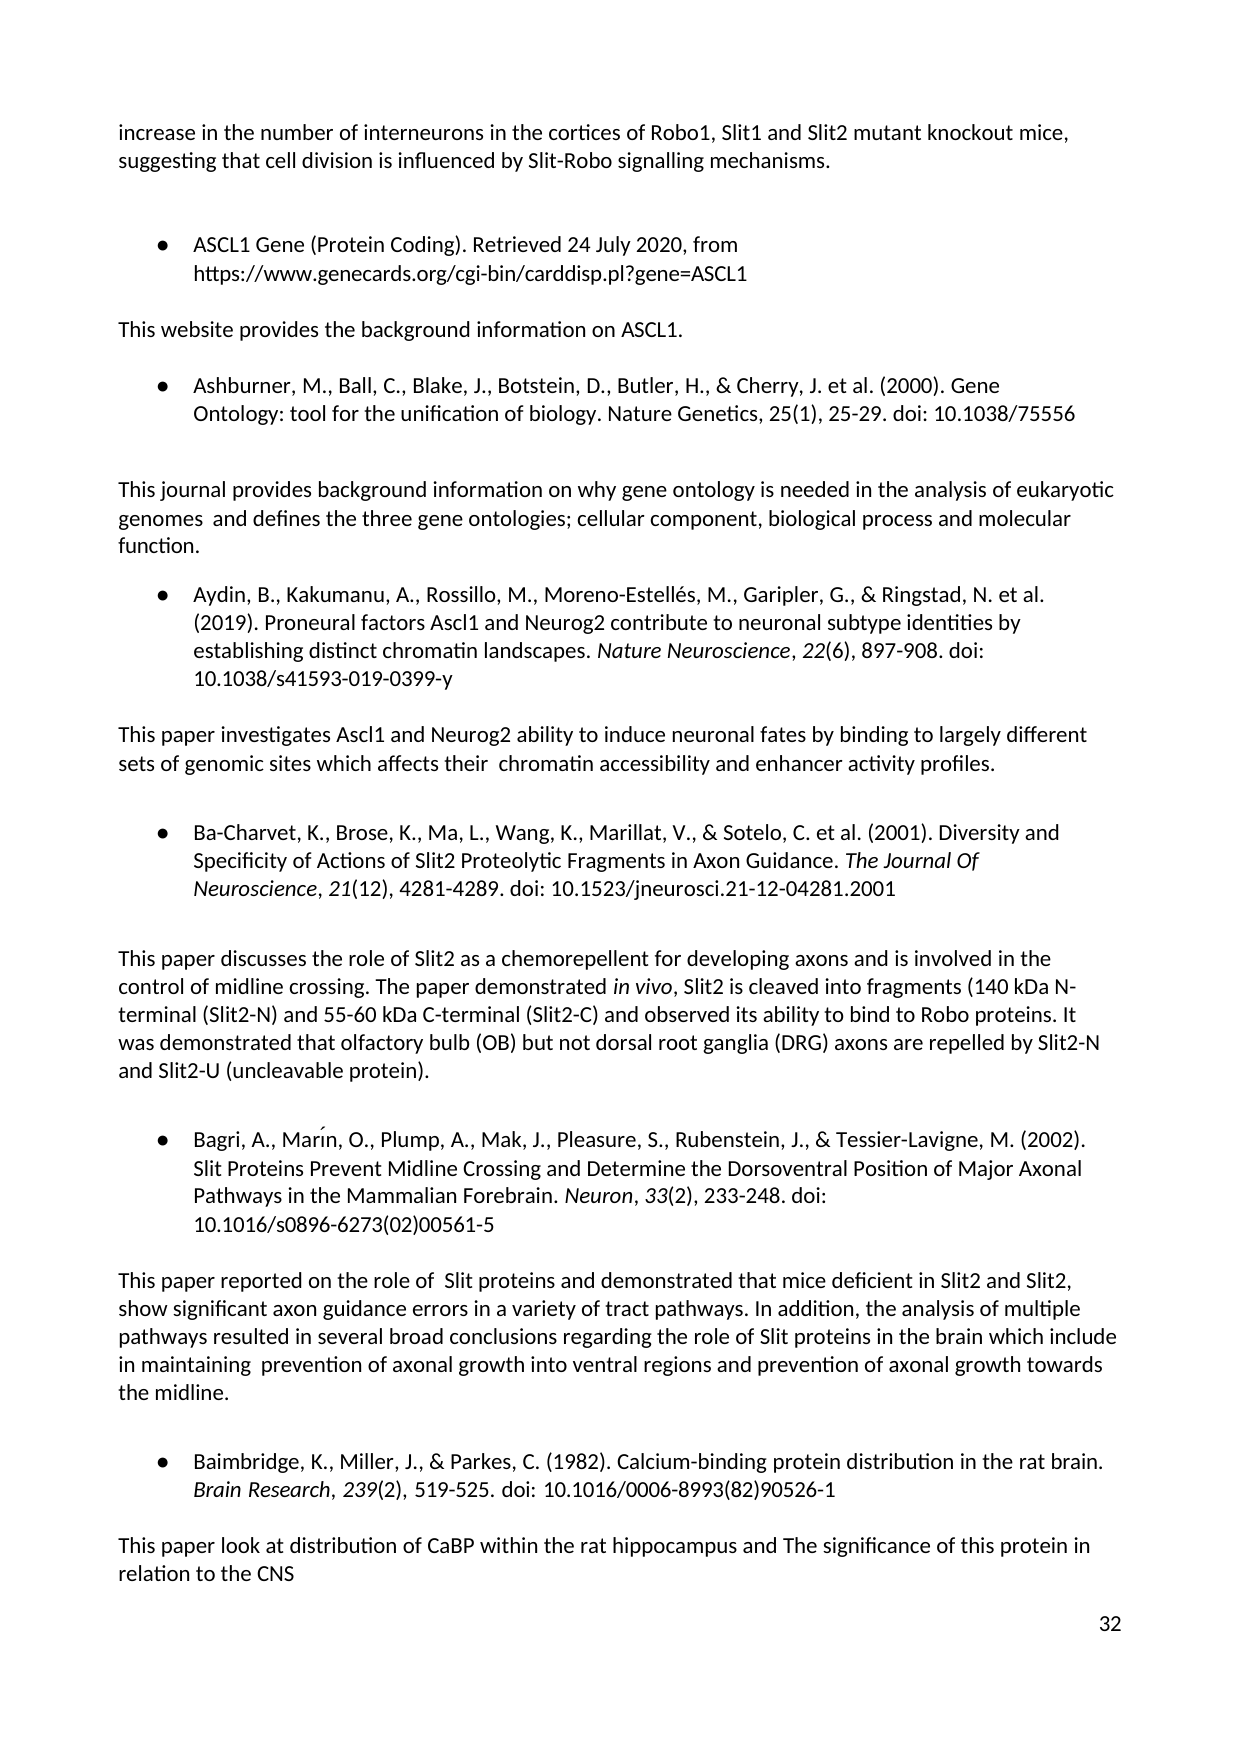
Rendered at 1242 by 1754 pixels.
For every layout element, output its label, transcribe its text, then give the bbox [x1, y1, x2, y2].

text increase in the number of interneurons in the cortices of Robo1, Slit1 and Slit2 mutant knockout mice, suggesting that cell division is influenced by Slit-Robo signalling mechanisms. [118, 118, 1138, 174]
text 10.1016/s0896-6273(02)00561-5 [193, 1210, 1138, 1238]
list Bagri, A., Marı́n, O., Plump, A., Mak, J., Pleasure, S., Rubenstein, J., & Tessier-Lavigne, M. (2002). Slit Proteins Prevent Midline Crossing and Determine the Dorsoventral Position of Major Axonal Pathways in the Mammalian Forebrain. Neuron, 33(2), 233-248. doi: [156, 1126, 1114, 1210]
text This paper reported on the role of Slit proteins and demonstrated that mice deficient in Slit2 and Slit2, show significant axon guidance errors in a variety of tract pathways. In addition, the analysis of multiple pathways resulted in several broad conclusions regarding the role of Slit proteins in the brain which include in maintaining prevention of axonal growth into ventral regions and prevention of axonal growth towards the midline. [118, 1266, 1118, 1406]
list Ba-Charvet, K., Brose, K., Ma, L., Wang, K., Marillat, V., & Sotelo, C. et al. (2001). Diversity and Specificity of Actions of Slit2 Proteolytic Fragments in Axon Guidance. The Journal Of Neuroscience, 21(12), 4281-4289. doi: 10.1523/jneurosci.21-12-04281.2001 [156, 818, 1111, 902]
list Aydin, B., Kakumanu, A., Rossillo, M., Moreno-Estellés, M., Garipler, G., & Ringstad, N. et al. (2019). Proneural factors Ascl1 and Neurog2 contribute to neuronal subtype identities by establishing distinct chromatin landscapes. Nature Neuroscience, 22(6), 897-908. doi: [156, 581, 1109, 664]
list ASCL1 Gene (Protein Coding). Retrieved 24 July 2020, from https://www.genecards.org/cgi-bin/carddisp.pl?gene=ASCL1 [156, 231, 756, 287]
text This journal provides background information on why gene ontology is needed in the analysis of eukaryotic genomes and defines the three gene ontologies; cellular component, biological process and molecular function. [118, 476, 1138, 560]
text This paper investigates Ascl1 and Neurog2 ability to induce neuronal fates by binding to largely different sets of genomic sites which affects their chromatin accessibility and enhancer activity profiles. [118, 721, 1110, 777]
text Brain Research, 239(2), 519-525. doi: 10.1016/0006-8993(82)90526-1 [193, 1476, 1138, 1503]
list Baimbridge, K., Miller, J., & Parkes, C. (1982). Calcium-binding protein distribution in the rat brain. [156, 1447, 1138, 1476]
text This paper discusses the role of Slit2 as a chemorepellent for developing axons and is involved in the control of midline crossing. The paper demonstrated in vivo, Slit2 is cleaved into fragments (140 kDa N-terminal (Slit2-N) and 55-60 kDa C-terminal (Slit2-C) and observed its ability to bind to Robo proteins. It was demonstrated that olfactory bulb (OB) but not dorsal root ganglia (DRG) axons are repelled by Slit2-N and Slit2-U (uncleavable protein). [118, 944, 1118, 1084]
text This paper look at distribution of CaBP within the rat hippocampus and The significance of this protein in relation to the CNS [118, 1531, 1138, 1587]
text This website provides the background information on ASCL1. [118, 315, 1138, 343]
text 10.1038/s41593-019-0399-y [193, 664, 1138, 693]
list Ashburner, M., Ball, C., Blake, J., Botstein, D., Butler, H., & Cherry, J. et al. (2000). Gene Ontology: tool for the unification of biology. Nature Genetics, 25(1), 25-29. doi: 10.1038/75556 [156, 371, 1087, 427]
